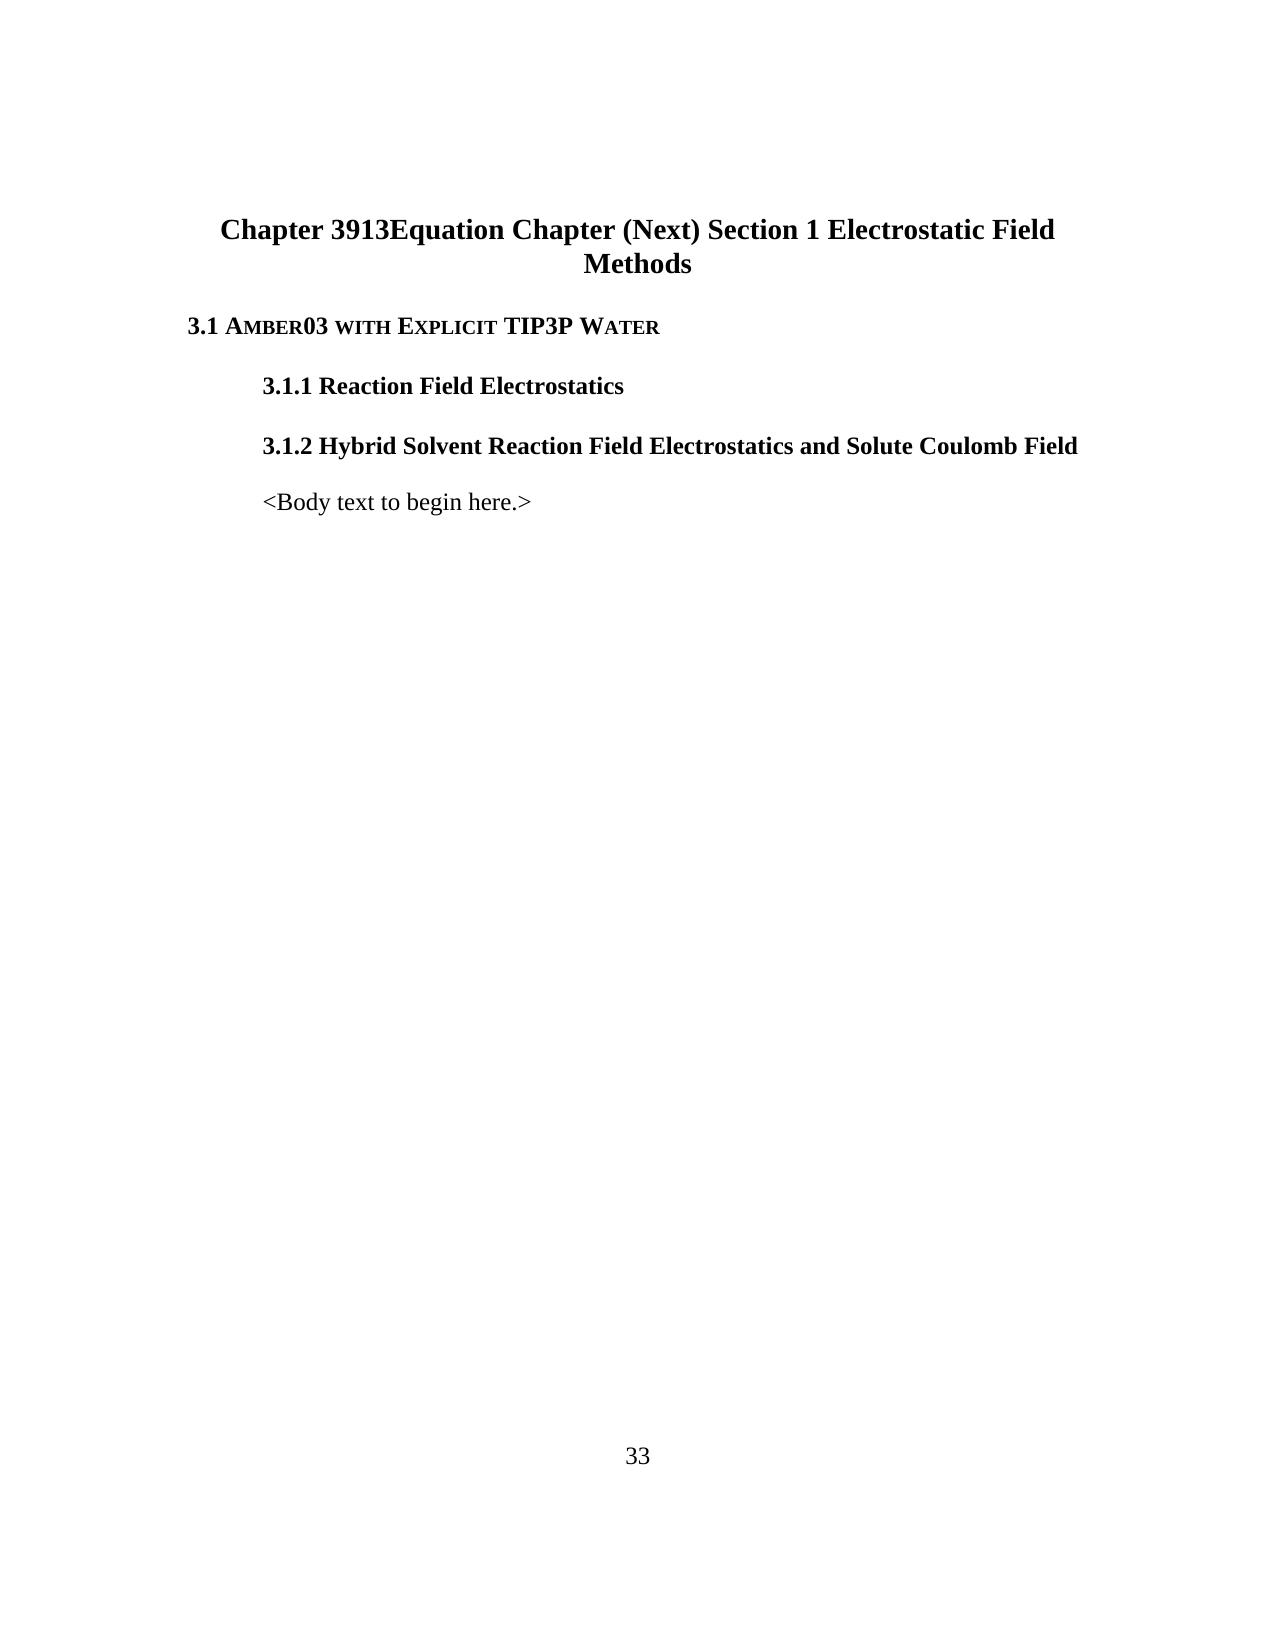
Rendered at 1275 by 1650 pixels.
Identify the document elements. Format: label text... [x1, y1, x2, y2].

subtitle Amber03 with Explicit TIP3P Water [187, 311, 1087, 339]
subtitle Hybrid Solvent Reaction Field Electrostatics and Solute Coulomb Field [187, 431, 1087, 459]
subtitle Reaction Field Electrostatics [187, 371, 1087, 399]
text <Body text to begin here.> [187, 466, 1087, 516]
subtitle Electrostatic Field Methods [187, 212, 1087, 279]
